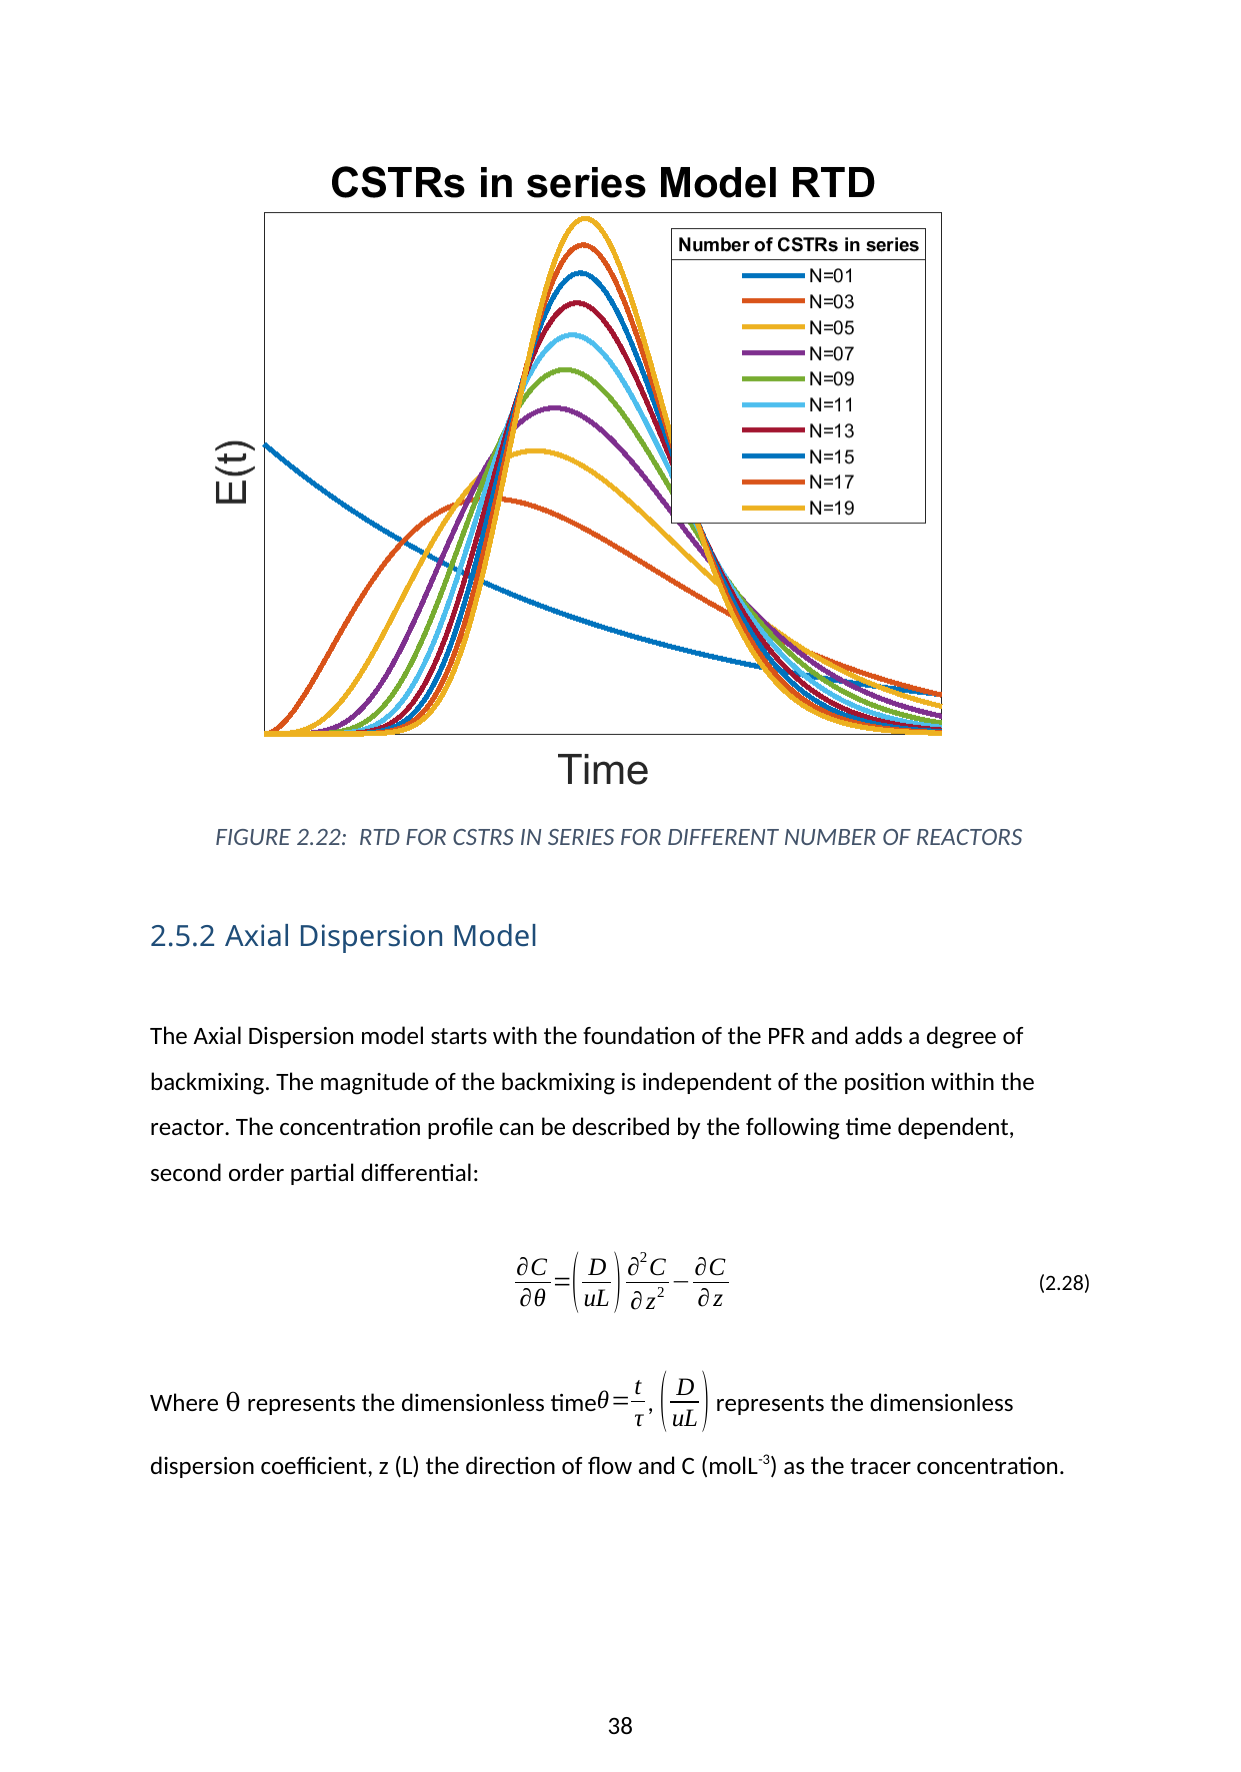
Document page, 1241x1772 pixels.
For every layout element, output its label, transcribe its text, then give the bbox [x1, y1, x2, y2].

text (2.28) [150, 1249, 1090, 1315]
text The Axial Dispersion model starts with the foundation of the PFR and adds a degree of backmixing. The magnitude of the backmixing is independent of the position within the reactor. The concentration profile can be described by the following time dependent, second order partial differential: [150, 1020, 1090, 1188]
picture [150, 150, 1025, 806]
text Where θ represents the dimensionless time, represents the dimensionless dispersion coefficient, z (L) the direction of flow and C (molL-3) as the tracer concentration. [150, 1370, 1090, 1481]
subtitle 2.5.2 Axial Dispersion Model [150, 915, 1090, 954]
text Figure 2.19: RTD for CSTRs in series for different number of reactors [150, 821, 1090, 852]
